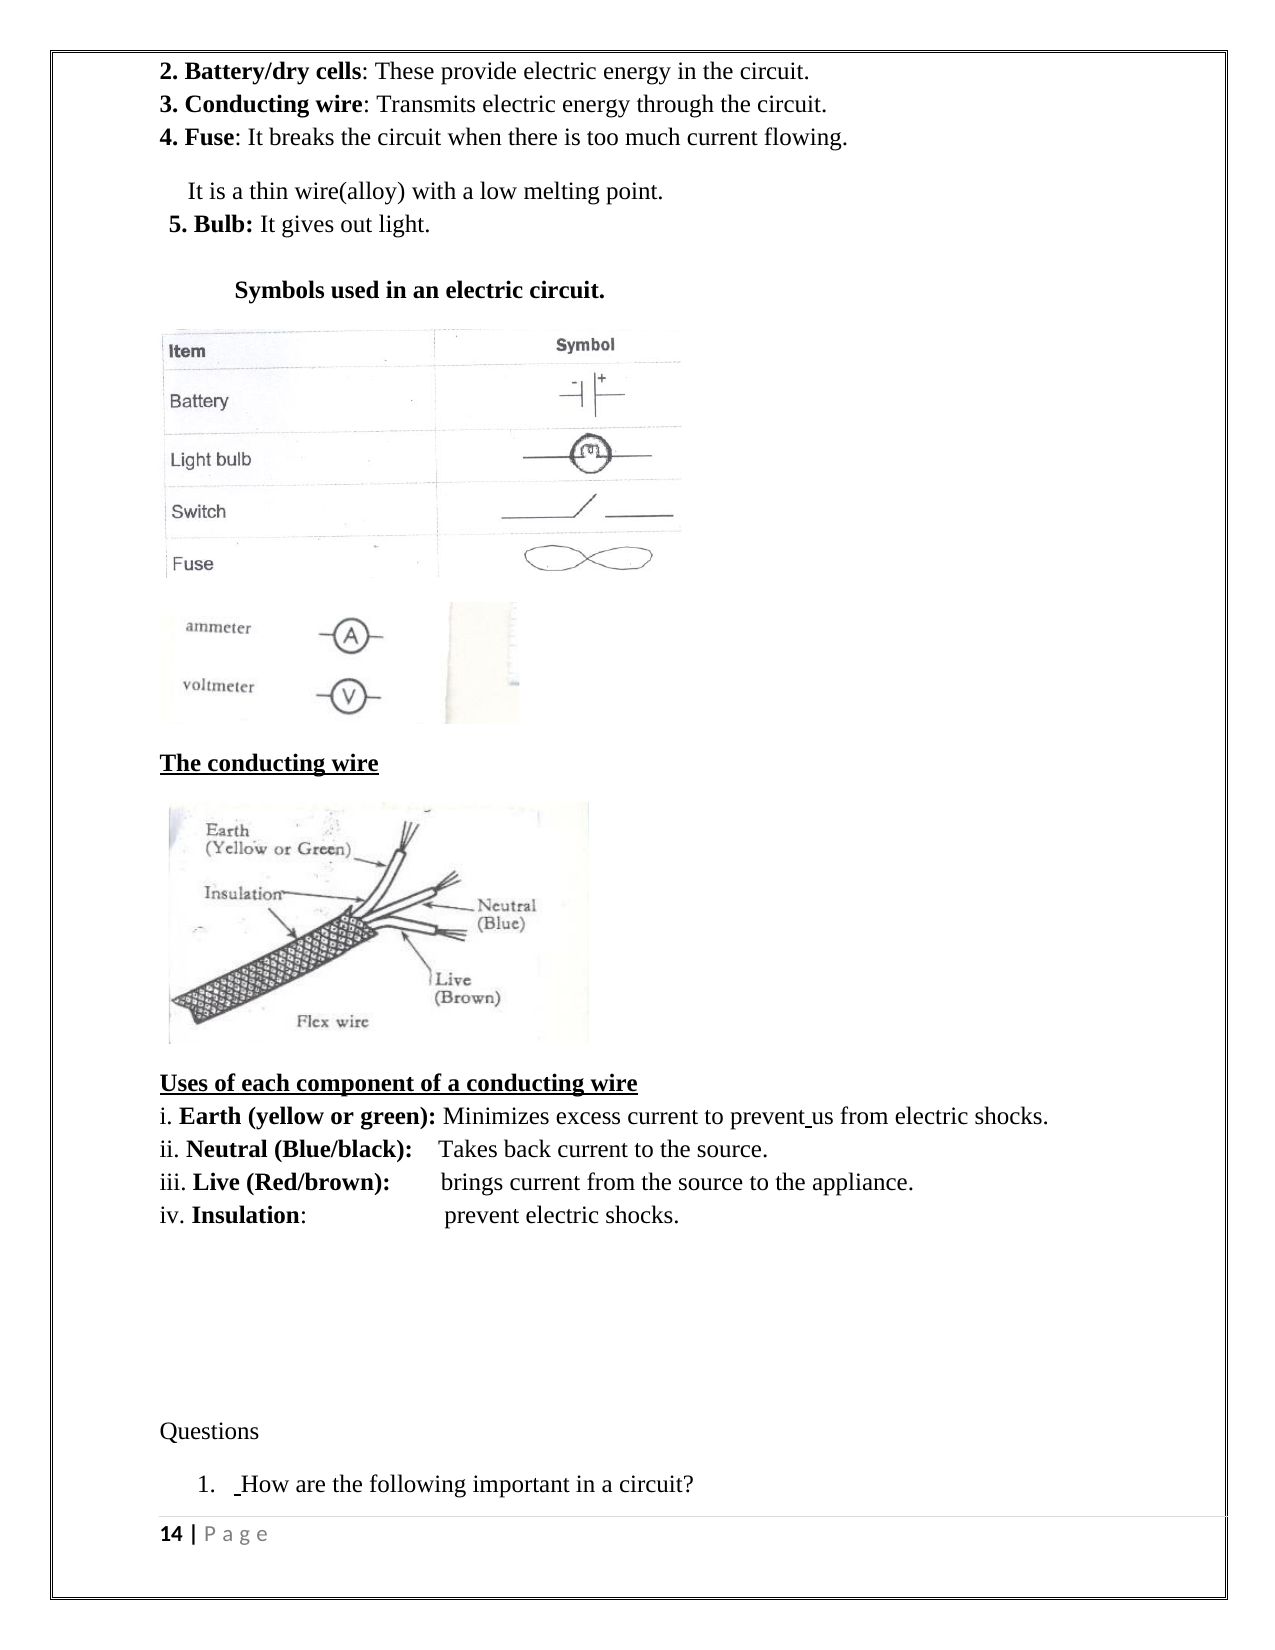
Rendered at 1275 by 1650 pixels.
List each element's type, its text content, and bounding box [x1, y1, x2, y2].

picture [159, 602, 520, 724]
list How are the following important in a circuit? [197, 1469, 1225, 1498]
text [159, 56, 1225, 151]
text Uses of each component of a conducting wire i. Earth (yellow or green): Minimizes excess current to prevent us from electric shocks. ii. Neutral (Blue/black): Takes back current to the source. iii. Live (Red/brown): brings current from the source to the appliance. iv. Insulation: prevent electric shocks. [159, 1068, 1225, 1229]
picture [159, 329, 682, 578]
text Questions [159, 1416, 1225, 1444]
picture [168, 802, 589, 1044]
text The conducting wire [159, 748, 1225, 777]
list Symbols used in an electric circuit. [234, 275, 1225, 304]
list It is a thin wire(alloy) with a low melting point. 5. Bulb: It gives out light. [169, 176, 1225, 238]
